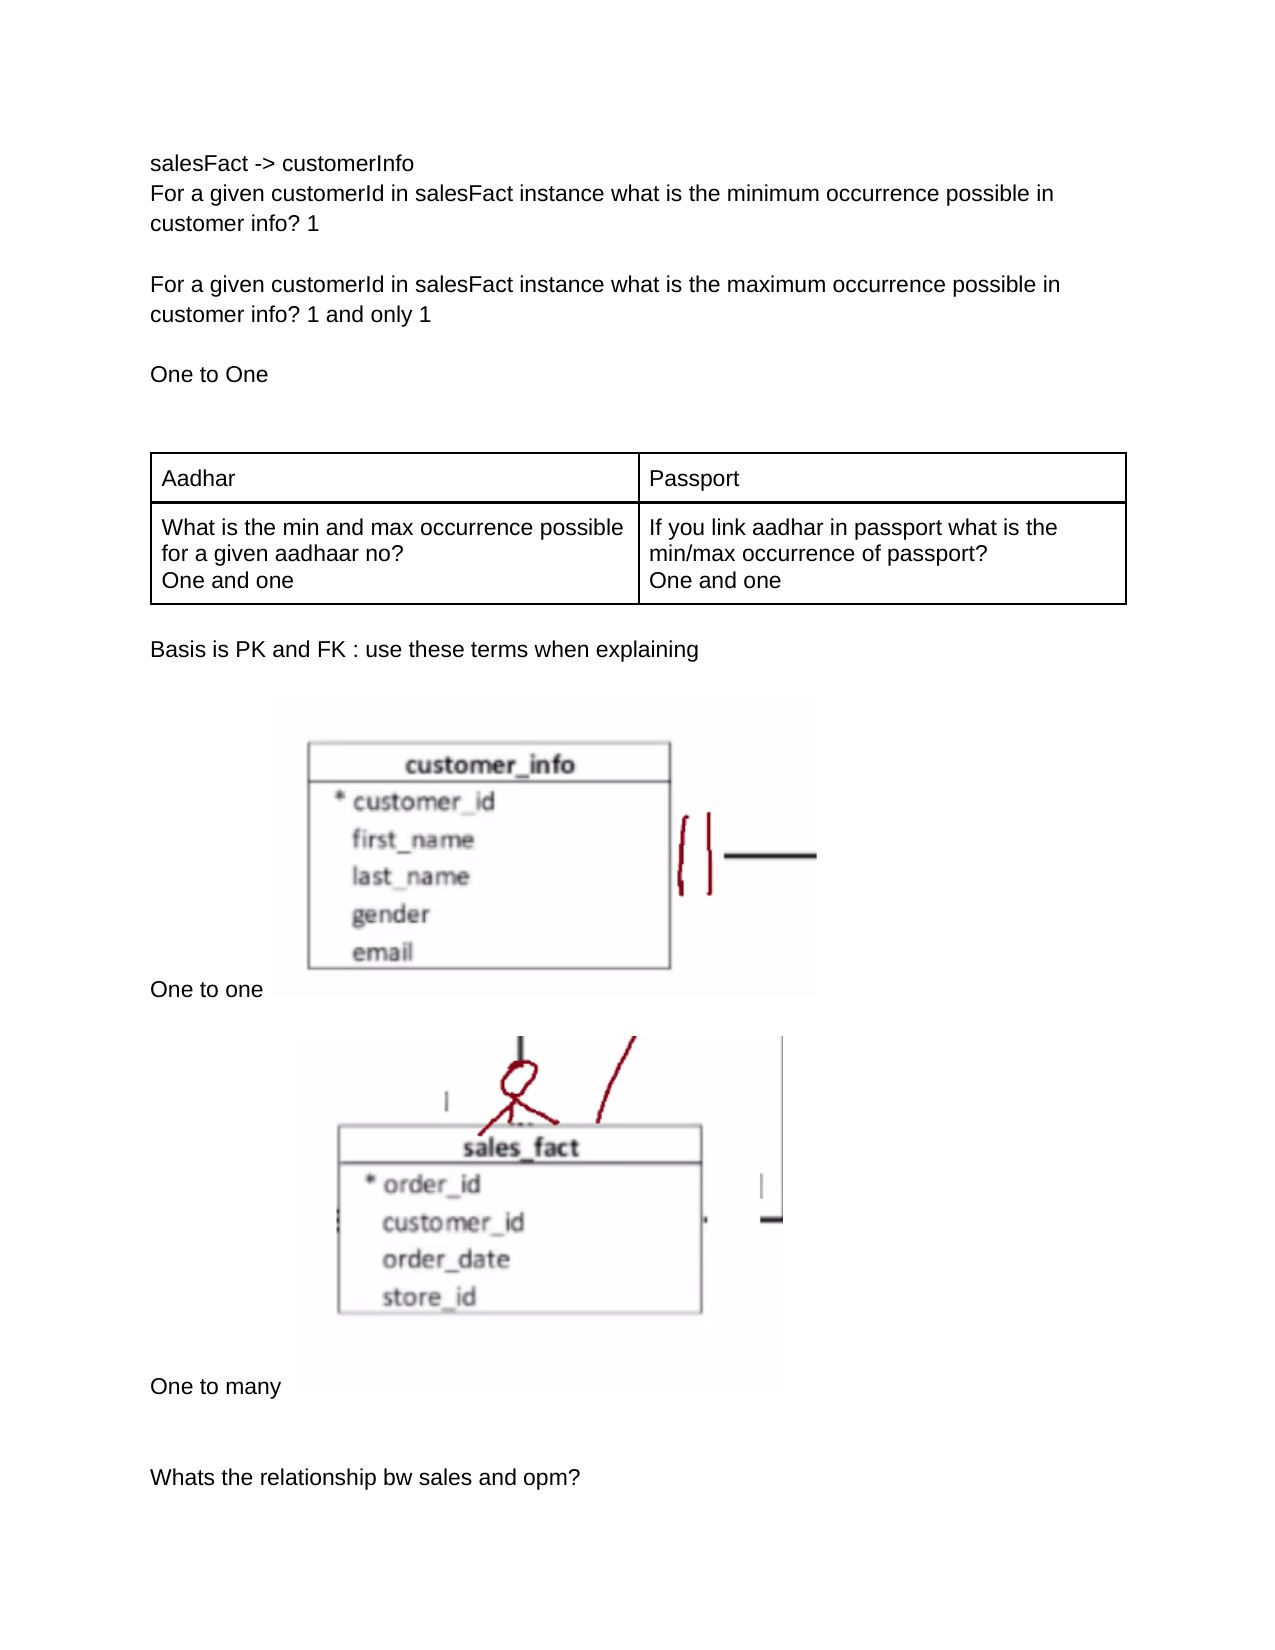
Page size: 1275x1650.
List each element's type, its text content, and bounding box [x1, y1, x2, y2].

text Basis is PK and FK : use these terms when explaining [150, 636, 1125, 662]
table_header Aadhar [152, 454, 638, 501]
text One to One [150, 361, 1125, 388]
table_cell If you link aadhar in passport what is the min/max occurrence of passport? One and one [640, 504, 1125, 603]
picture [293, 1036, 783, 1395]
table_cell What is the min and max occurrence possible for a given aadhaar no? One and one [152, 504, 638, 603]
text For a given customerId in salesFact instance what is the maximum occurrence possible in customer info? 1 and only 1 [150, 271, 1125, 327]
text salesFact -> customerInfo [150, 150, 1125, 176]
picture [269, 696, 817, 998]
text For a given customerId in salesFact instance what is the minimum occurrence possible in customer info? 1 [150, 180, 1125, 237]
text Whats the relationship bw sales and opm? [150, 1463, 1125, 1490]
table_header Passport [640, 454, 1125, 501]
text One to one [150, 696, 269, 1002]
